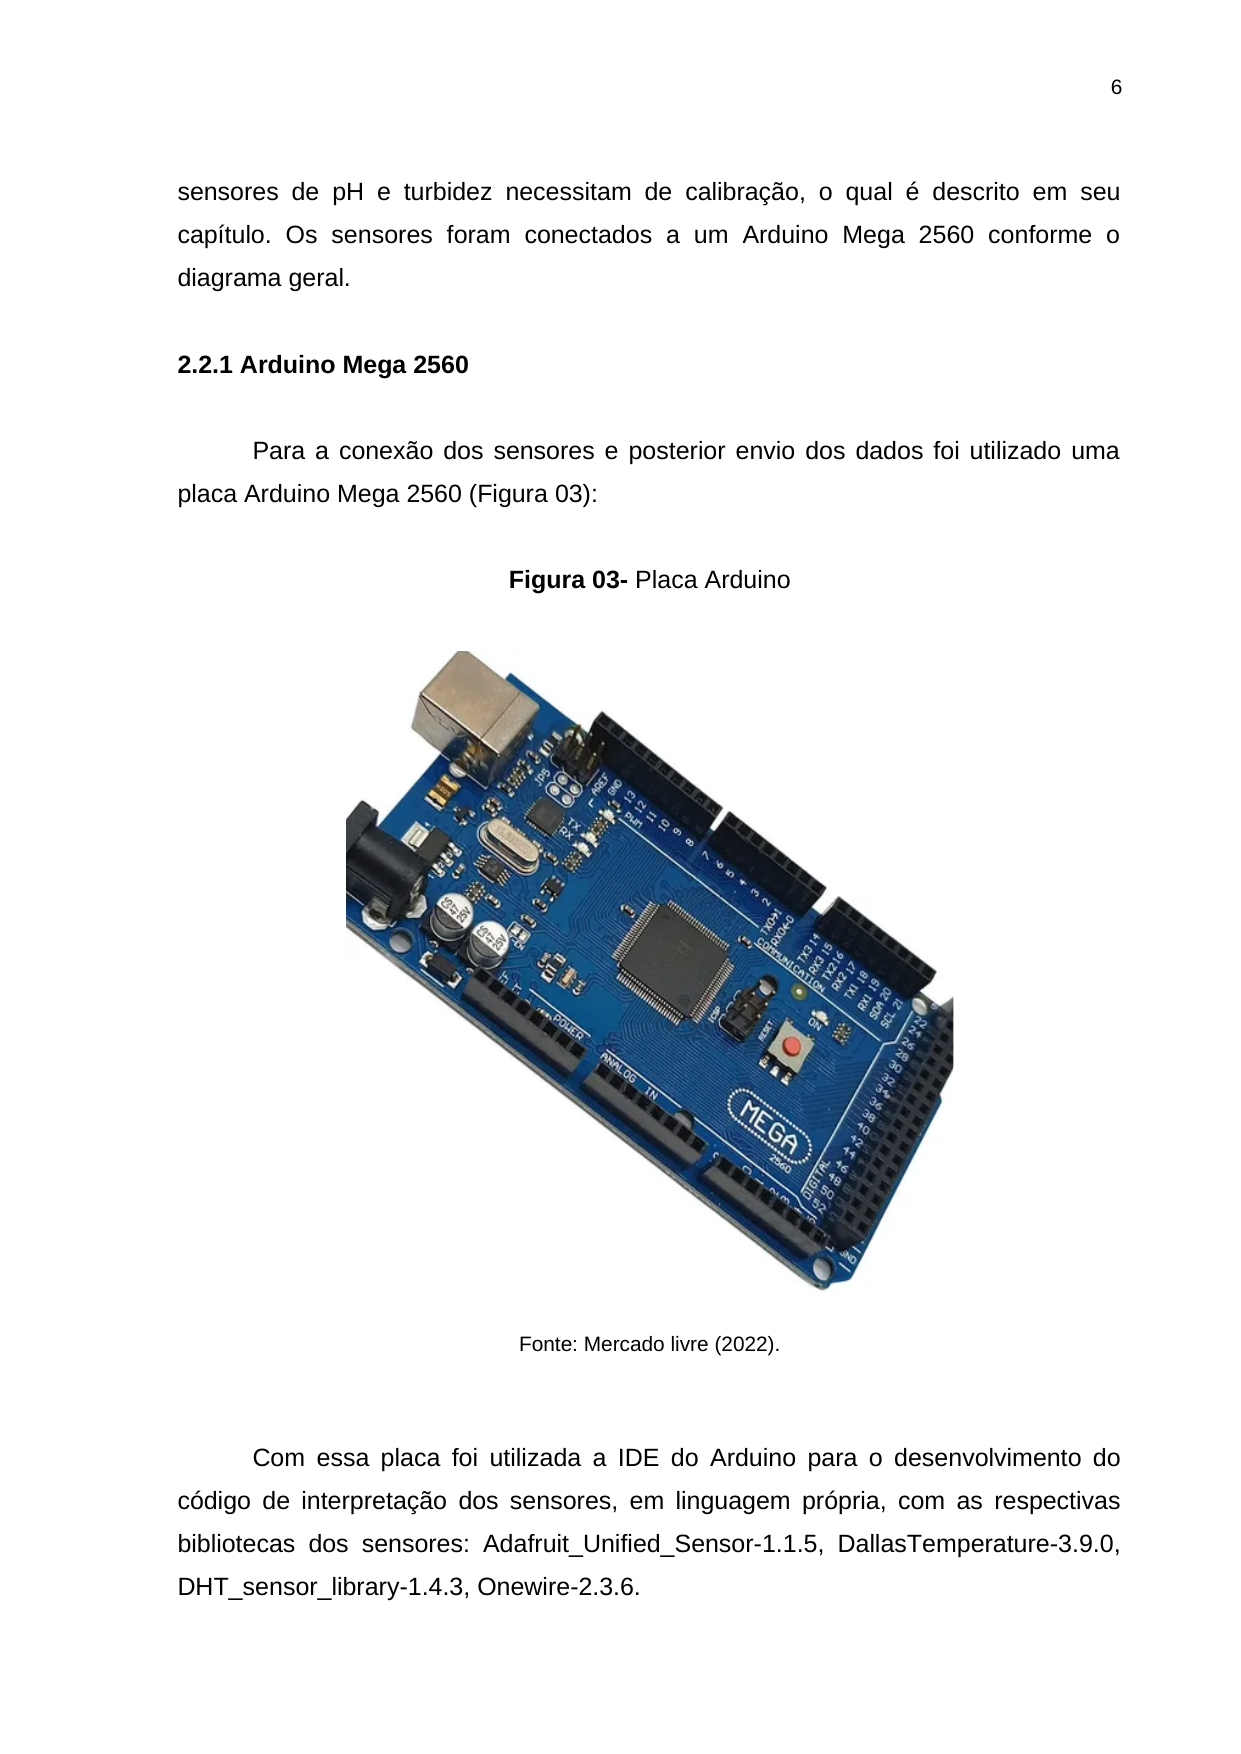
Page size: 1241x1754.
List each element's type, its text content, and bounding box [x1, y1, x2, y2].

text Fonte: Mercado livre (2022). [177, 1332, 1122, 1356]
text Figura 03- Placa Arduino [177, 565, 1122, 594]
text Para a conexão dos sensores e posterior envio dos dados foi utilizado uma placa Arduino Mega 2560 (Figura 03): [177, 436, 1122, 508]
picture [346, 651, 954, 1293]
text 2.2.1 Arduino Mega 2560 [177, 350, 1122, 378]
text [177, 177, 1122, 292]
text Com essa placa foi utilizada a IDE do Arduino para o desenvolvimento do código de interpretação dos sensores, em linguagem própria, com as respectivas bibliotecas dos sensores: Adafruit_Unified_Sensor-1.1.5, DallasTemperature-3.9.0, DHT_sensor_library-1.4.3, Onewire-2.3.6. [177, 1443, 1122, 1601]
